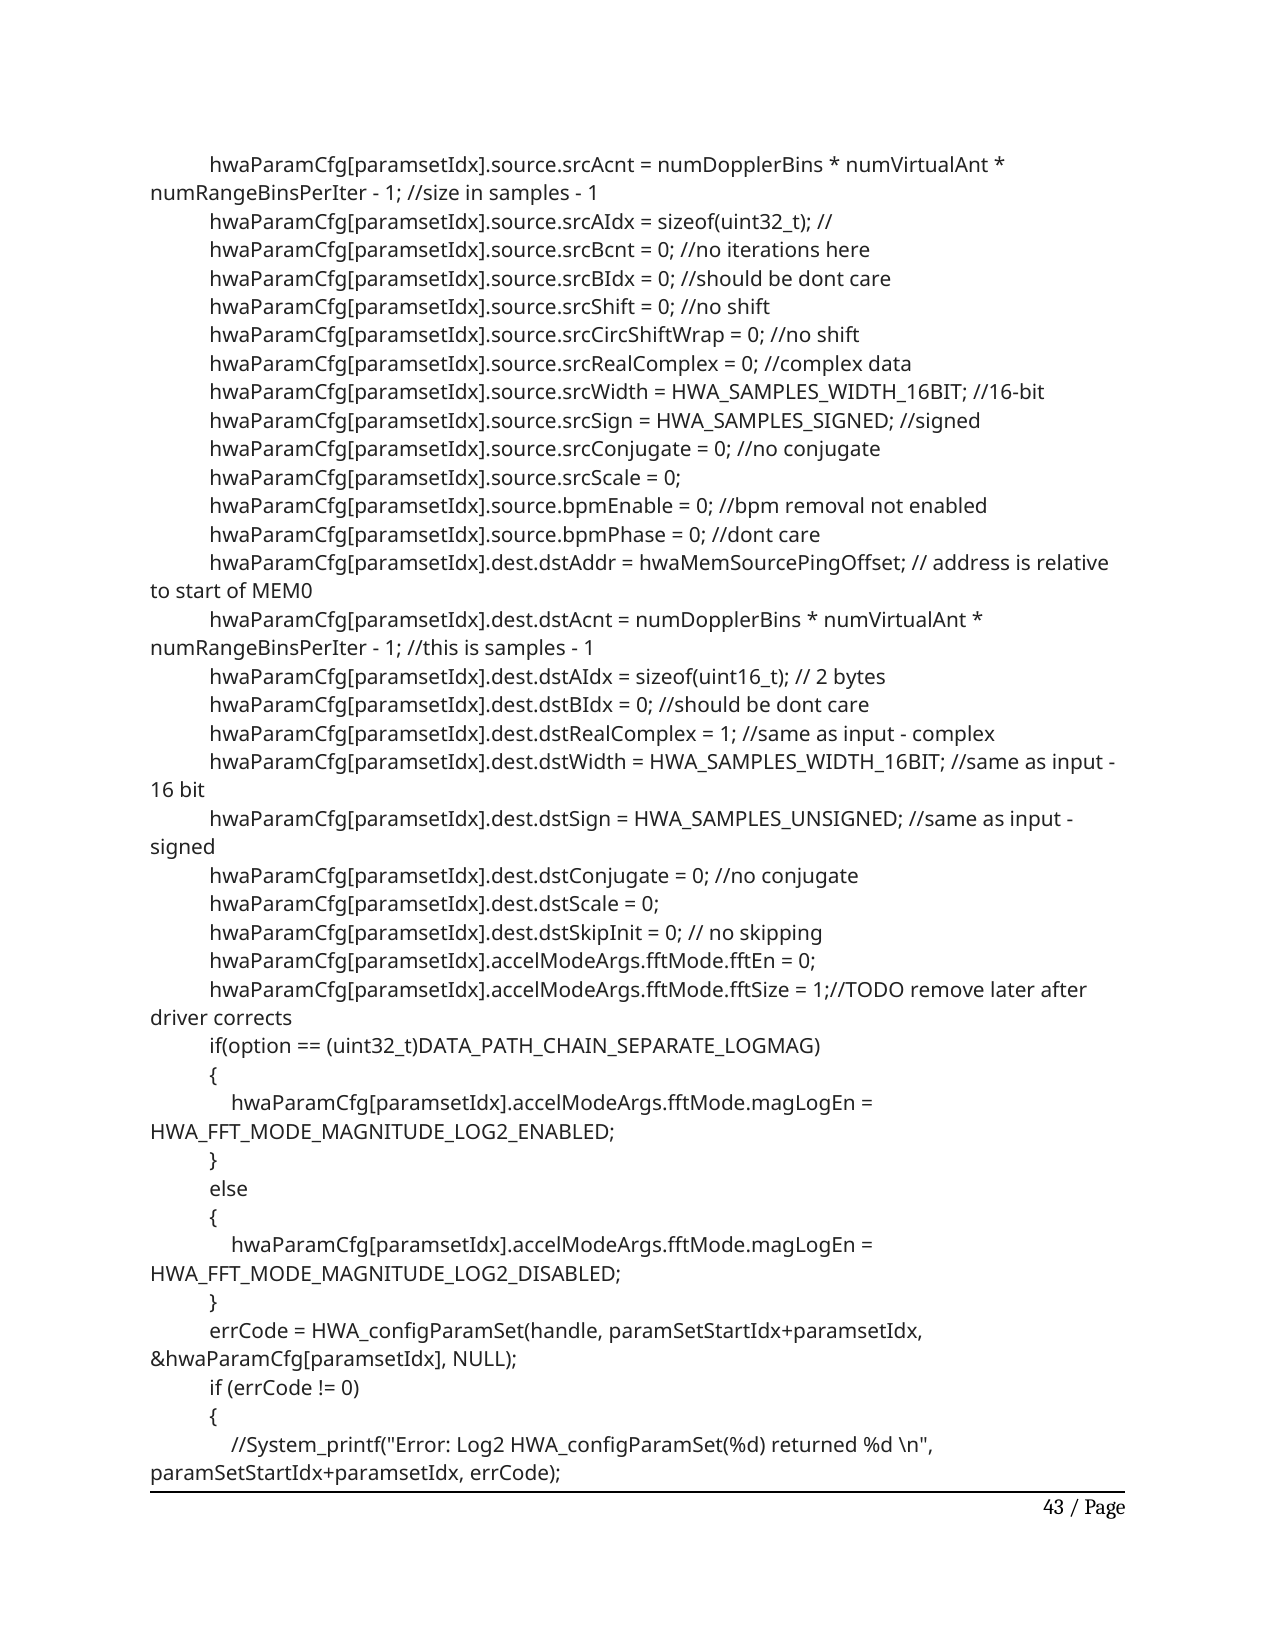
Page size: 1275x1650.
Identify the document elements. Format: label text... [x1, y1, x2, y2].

text hwaParamCfg[paramsetIdx].dest.dstBIdx = 0; //should be dont care [150, 690, 1125, 719]
text hwaParamCfg[paramsetIdx].source.srcRealComplex = 0; //complex data [150, 349, 1125, 377]
text hwaParamCfg[paramsetIdx].dest.dstAIdx = sizeof(uint16_t); // 2 bytes [150, 662, 1125, 690]
text else [150, 1174, 1125, 1202]
text hwaParamCfg[paramsetIdx].source.srcCircShiftWrap = 0; //no shift [150, 321, 1125, 349]
text if(option == (uint32_t)DATA_PATH_CHAIN_SEPARATE_LOGMAG) [150, 1032, 1125, 1060]
text hwaParamCfg[paramsetIdx].source.srcWidth = HWA_SAMPLES_WIDTH_16BIT; //16-bit [150, 377, 1125, 406]
text hwaParamCfg[paramsetIdx].dest.dstRealComplex = 1; //same as input - complex [150, 719, 1125, 747]
text { [150, 1202, 1125, 1231]
text //System_printf("Error: Log2 HWA_configParamSet(%d) returned %d \n", paramSetStartIdx+paramsetIdx, errCode); [150, 1430, 1125, 1487]
text { [150, 1060, 1125, 1088]
text hwaParamCfg[paramsetIdx].dest.dstAddr = hwaMemSourcePingOffset; // address is relative to start of MEM0 [150, 548, 1125, 605]
text hwaParamCfg[paramsetIdx].source.srcScale = 0; [150, 463, 1125, 491]
text errCode = HWA_configParamSet(handle, paramSetStartIdx+paramsetIdx, &hwaParamCfg[paramsetIdx], NULL); [150, 1316, 1125, 1373]
text hwaParamCfg[paramsetIdx].source.srcAcnt = numDopplerBins * numVirtualAnt * numRangeBinsPerIter - 1; //size in samples - 1 [150, 150, 1125, 207]
text if (errCode != 0) [150, 1373, 1125, 1401]
text { [150, 1401, 1125, 1430]
text hwaParamCfg[paramsetIdx].accelModeArgs.fftMode.magLogEn = HWA_FFT_MODE_MAGNITUDE_LOG2_DISABLED; [150, 1231, 1125, 1287]
text hwaParamCfg[paramsetIdx].source.srcSign = HWA_SAMPLES_SIGNED; //signed [150, 406, 1125, 434]
text hwaParamCfg[paramsetIdx].source.srcBcnt = 0; //no iterations here [150, 235, 1125, 264]
text } [150, 1287, 1125, 1316]
text } [150, 1145, 1125, 1174]
text hwaParamCfg[paramsetIdx].accelModeArgs.fftMode.magLogEn = HWA_FFT_MODE_MAGNITUDE_LOG2_ENABLED; [150, 1088, 1125, 1145]
text hwaParamCfg[paramsetIdx].source.srcAIdx = sizeof(uint32_t); // [150, 207, 1125, 235]
text hwaParamCfg[paramsetIdx].dest.dstScale = 0; [150, 889, 1125, 918]
text hwaParamCfg[paramsetIdx].source.srcBIdx = 0; //should be dont care [150, 264, 1125, 292]
text hwaParamCfg[paramsetIdx].dest.dstSign = HWA_SAMPLES_UNSIGNED; //same as input - signed [150, 804, 1125, 861]
text hwaParamCfg[paramsetIdx].dest.dstSkipInit = 0; // no skipping [150, 918, 1125, 946]
text hwaParamCfg[paramsetIdx].accelModeArgs.fftMode.fftEn = 0; [150, 946, 1125, 975]
text hwaParamCfg[paramsetIdx].source.srcConjugate = 0; //no conjugate [150, 434, 1125, 463]
text hwaParamCfg[paramsetIdx].dest.dstWidth = HWA_SAMPLES_WIDTH_16BIT; //same as input - 16 bit [150, 747, 1125, 804]
text hwaParamCfg[paramsetIdx].source.srcShift = 0; //no shift [150, 292, 1125, 321]
text hwaParamCfg[paramsetIdx].accelModeArgs.fftMode.fftSize = 1;//TODO remove later after driver corrects [150, 975, 1125, 1032]
text hwaParamCfg[paramsetIdx].source.bpmPhase = 0; //dont care [150, 520, 1125, 548]
text hwaParamCfg[paramsetIdx].dest.dstConjugate = 0; //no conjugate [150, 861, 1125, 889]
text hwaParamCfg[paramsetIdx].source.bpmEnable = 0; //bpm removal not enabled [150, 491, 1125, 520]
text hwaParamCfg[paramsetIdx].dest.dstAcnt = numDopplerBins * numVirtualAnt * numRangeBinsPerIter - 1; //this is samples - 1 [150, 605, 1125, 662]
